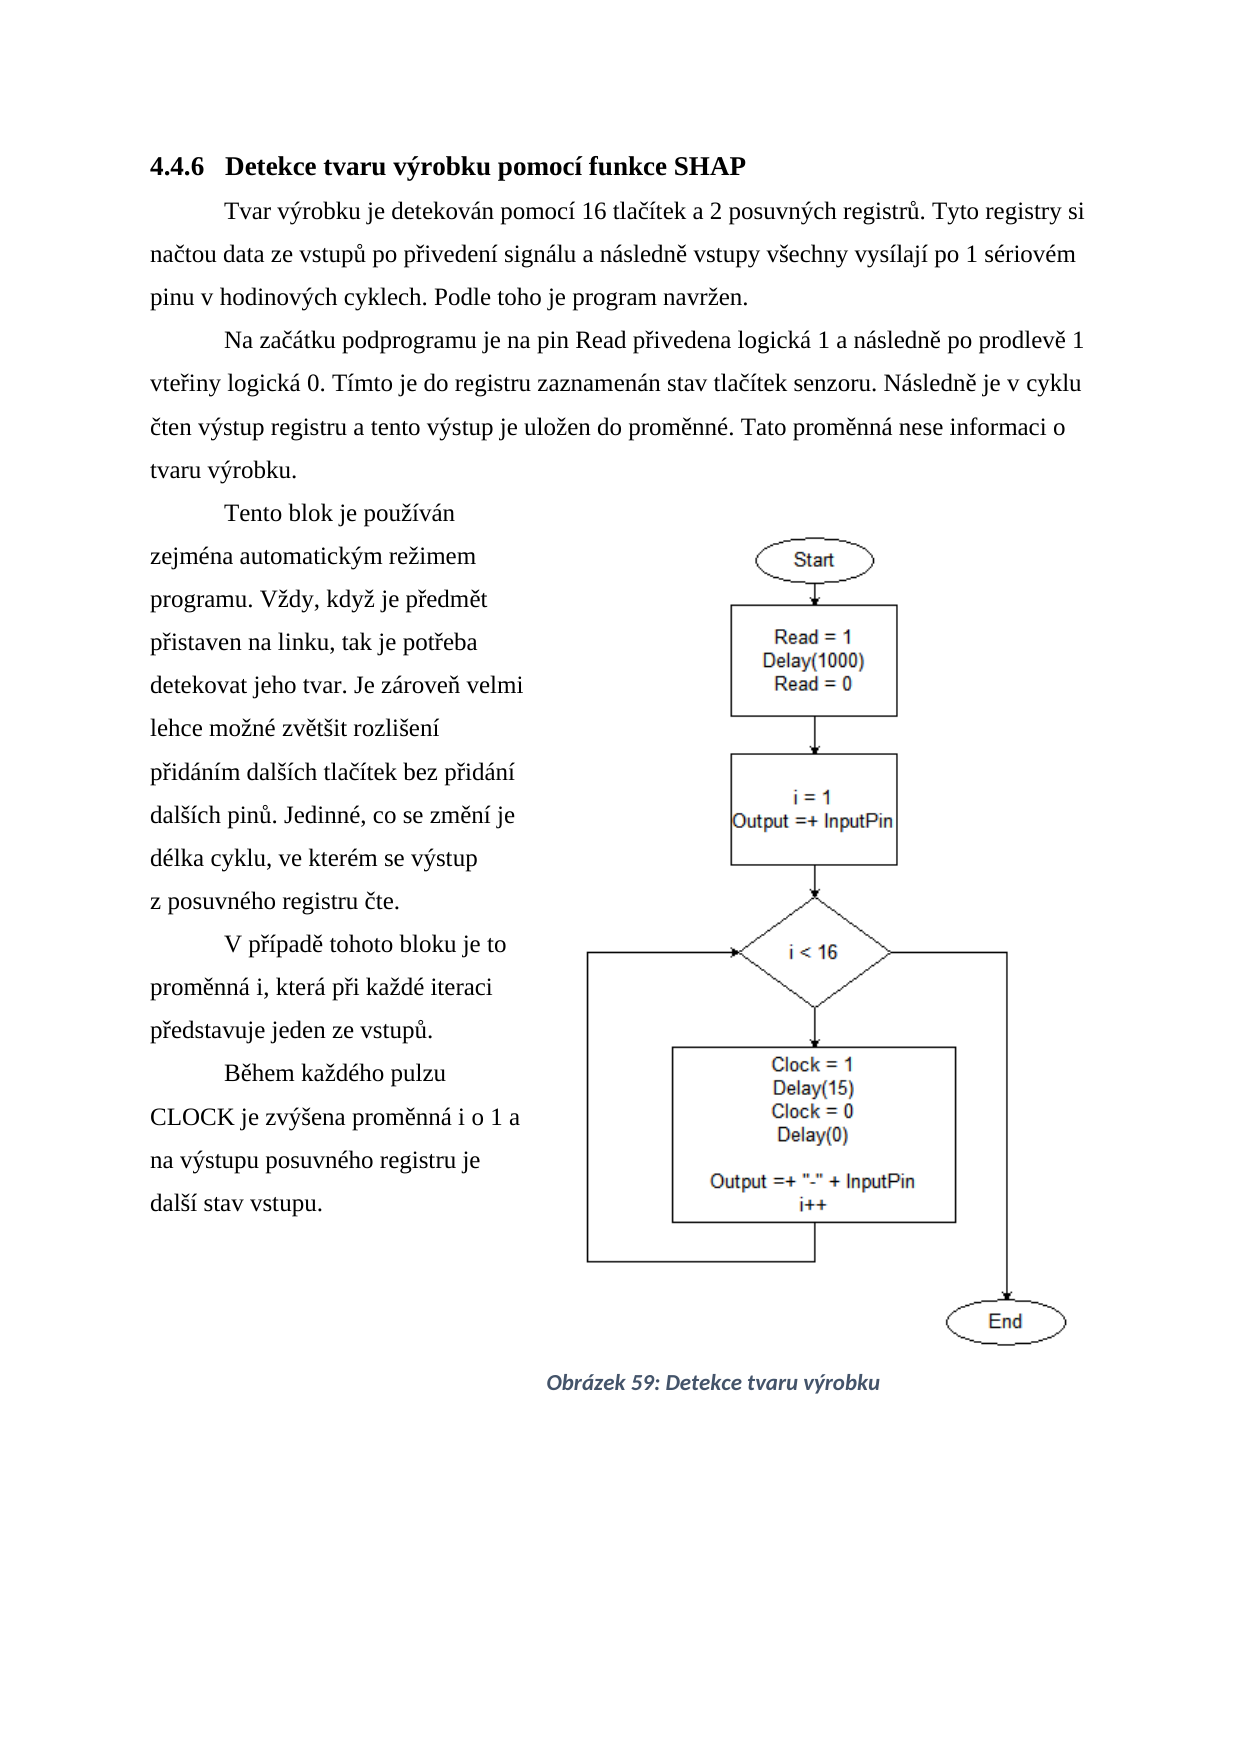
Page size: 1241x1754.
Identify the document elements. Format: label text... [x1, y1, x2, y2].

text Tvar výrobku je detekován pomocí 16 tlačítek a 2 posuvných registrů. Tyto registry si načtou data ze vstupů po přivedení signálu a následně vstupy všechny vysílají po 1 sériovém pinu v hodinových cyklech. Podle toho je program navržen. [150, 196, 1090, 311]
picture [546, 507, 1090, 1359]
text Tento blok je používán zejména automatickým režimem programu. Vždy, když je předmět přistaven na linku, tak je potřeba detekovat jeho tvar. Je zároveň velmi lehce možné zvětšit rozlišení přidáním dalších tlačítek bez přidání dalších pinů. Jedinné, co se změní je délka cyklu, ve kterém se výstup z posuvného registru čte. [150, 498, 1090, 915]
list Detekce tvaru výrobku pomocí funkce SHAP [150, 150, 1090, 181]
text Během každého pulzu CLOCK je zvýšena proměnná i o 1 a na výstupu posuvného registru je další stav vstupu. [150, 1058, 546, 1217]
text Na začátku podprogramu je na pin Read přivedena logická 1 a následně po prodlevě 1 vteřiny logická 0. Tímto je do registru zaznamenán stav tlačítek senzoru. Následně je v cyklu čten výstup registru a tento výstup je uložen do proměnné. Tato proměnná nese informaci o tvaru výrobku. [150, 325, 1090, 483]
text V případě tohoto bloku je to proměnná i, která při každé iteraci představuje jeden ze vstupů. [150, 929, 546, 1044]
